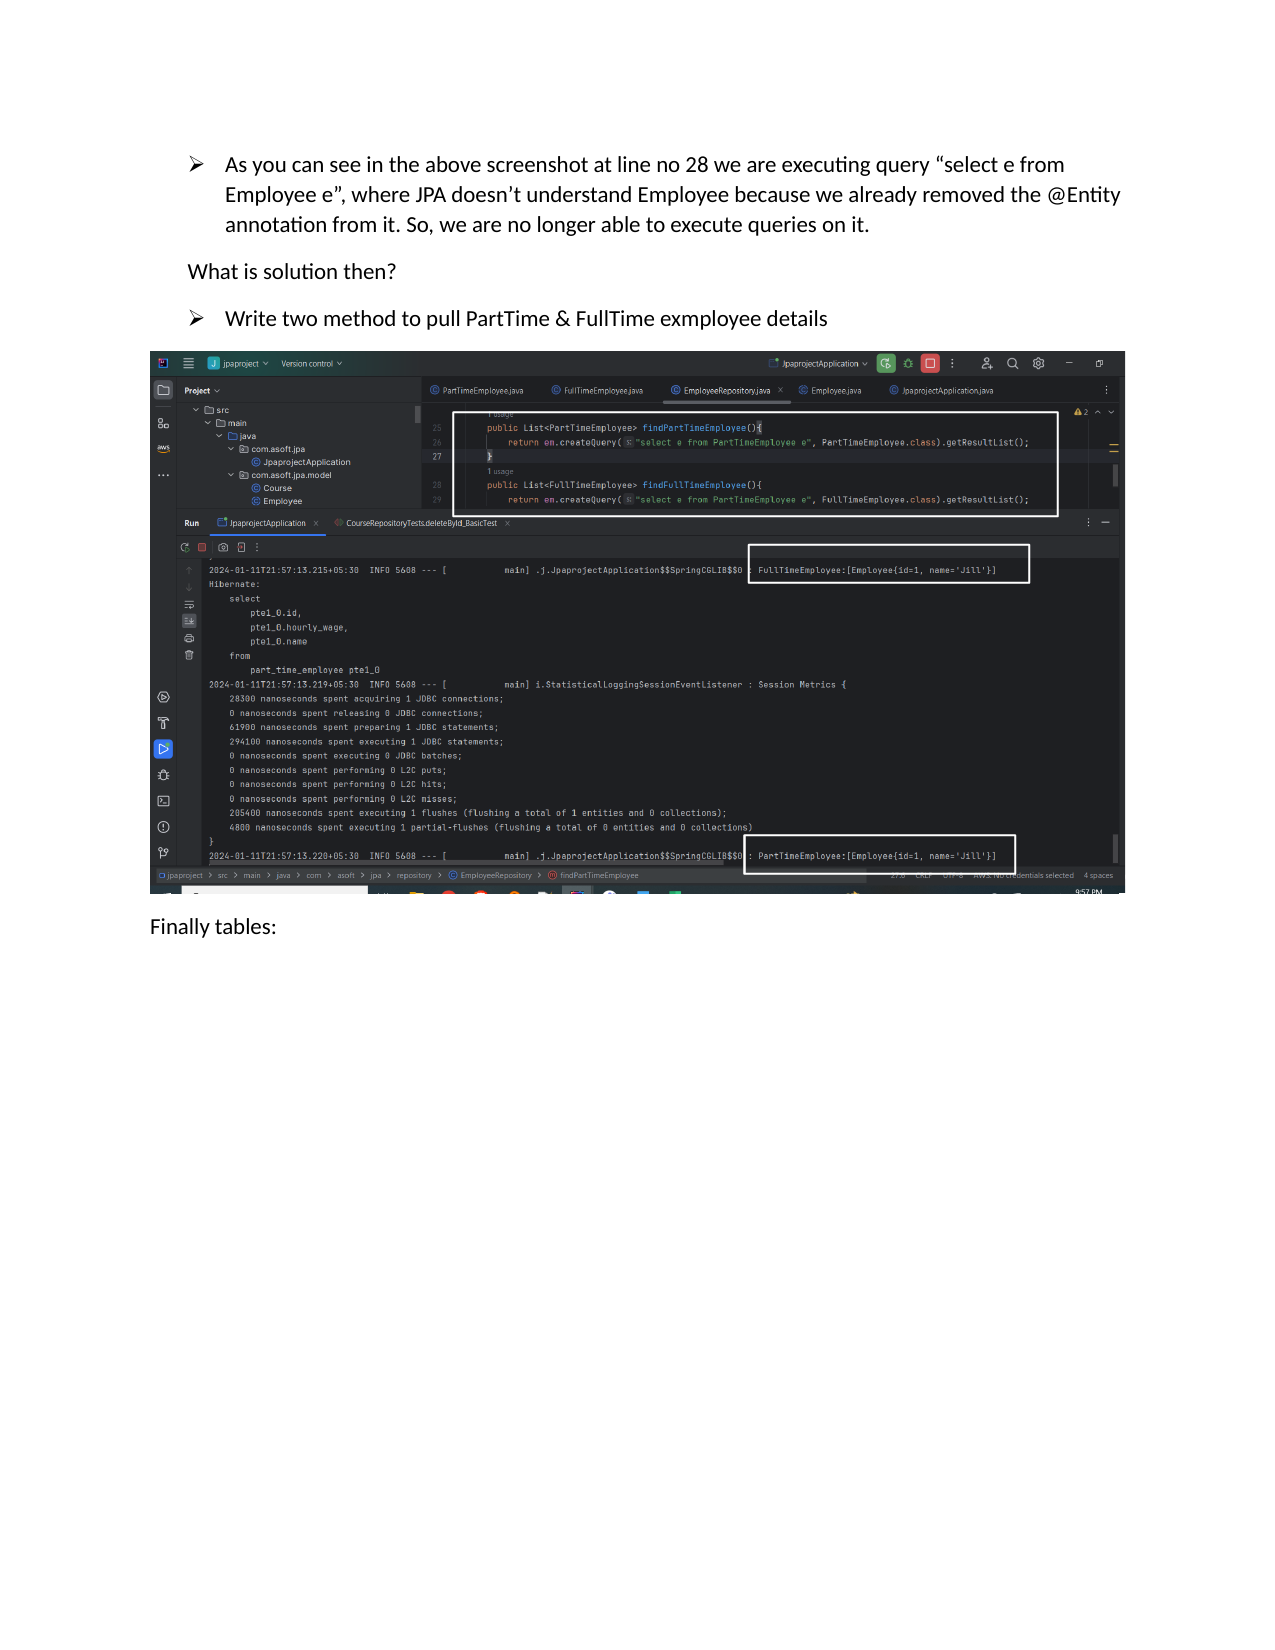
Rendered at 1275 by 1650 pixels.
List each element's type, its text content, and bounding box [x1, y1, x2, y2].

text What is solution then? [187, 257, 1125, 285]
picture [150, 351, 1125, 894]
list As you can see in the above screenshot at line no 28 we are executing query “select e from Employee e”, where JPA doesn’t understand Employee because we already removed the @Entity annotation from it. So, we are no longer able to execute queries on it. [187, 150, 1125, 238]
text Finally tables: [150, 912, 1125, 940]
list Write two method to pull PartTime & FullTime exmployee details [187, 304, 1125, 332]
